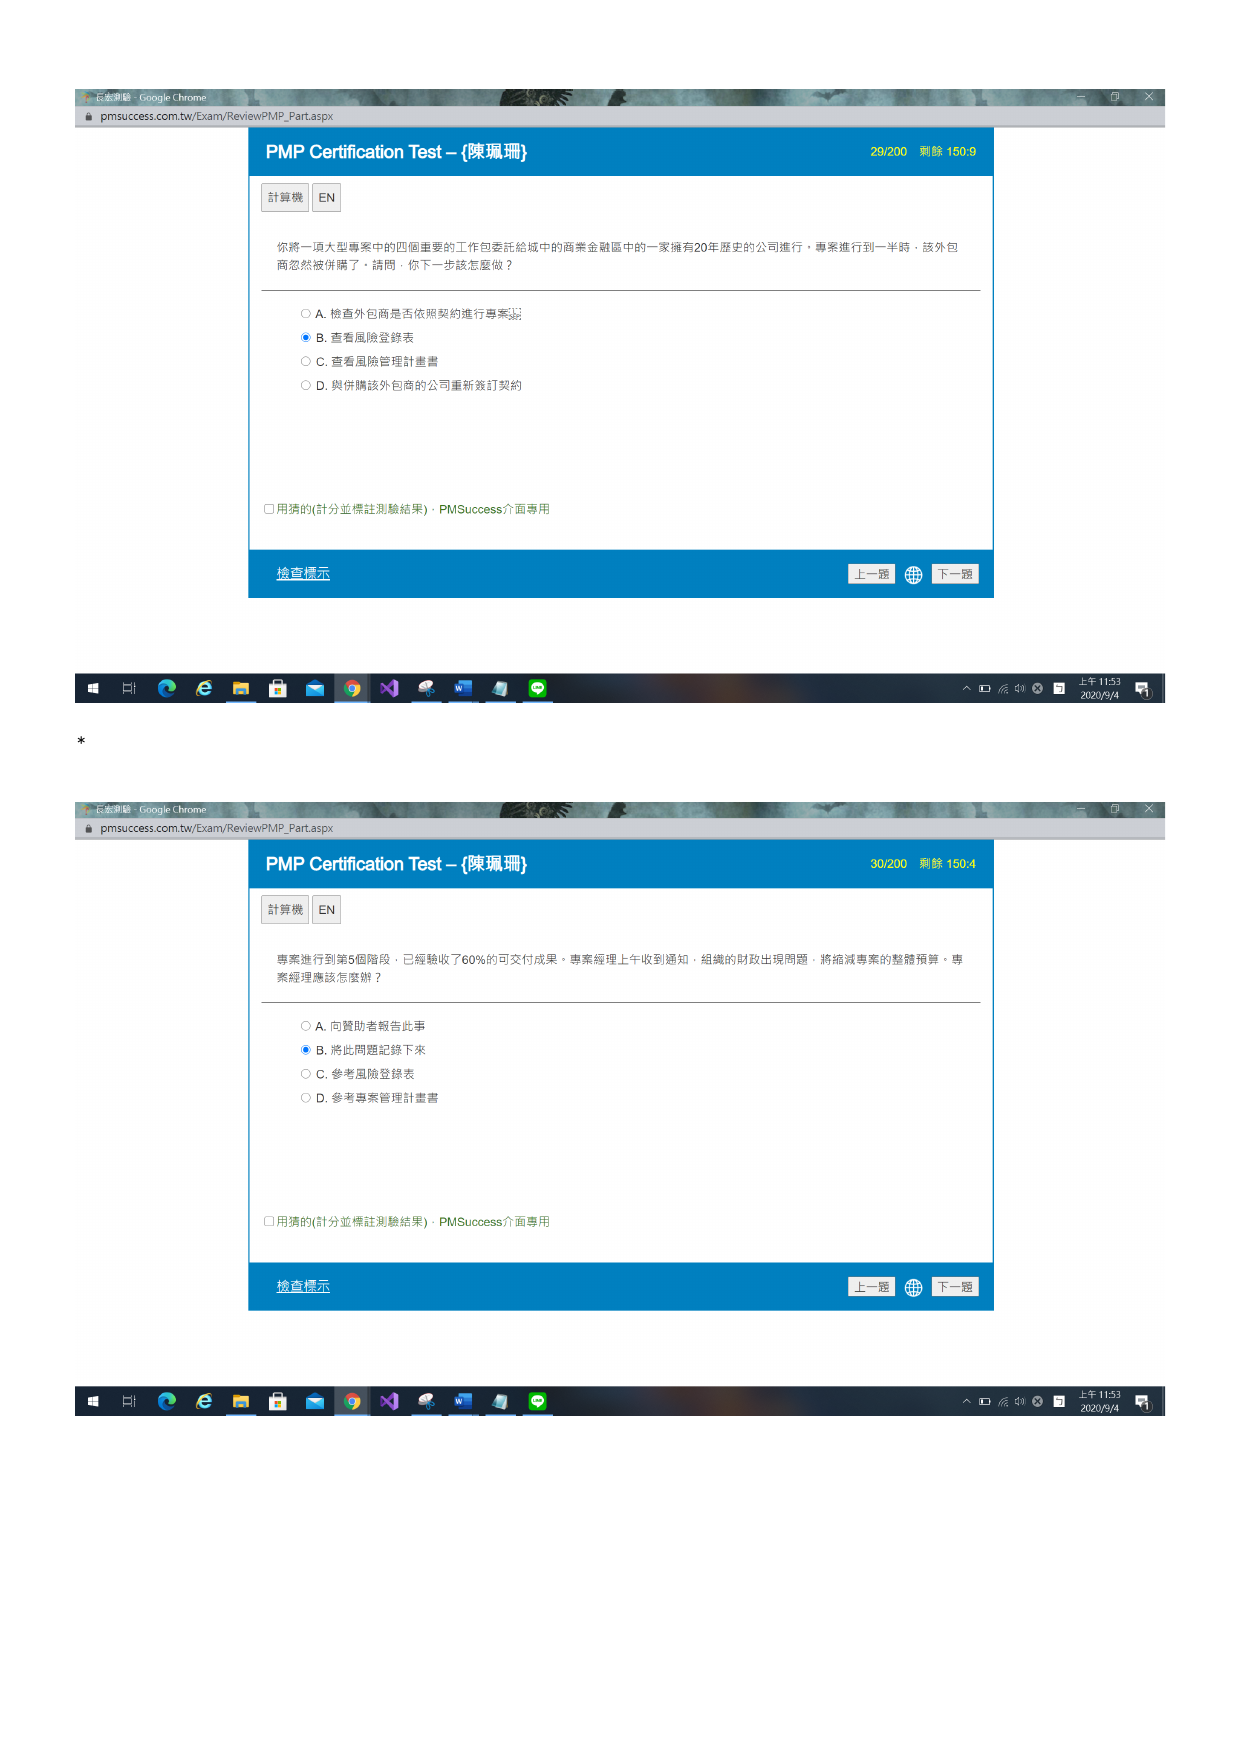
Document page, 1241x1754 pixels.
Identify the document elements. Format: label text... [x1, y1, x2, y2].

picture [75, 89, 1166, 703]
text * [75, 727, 1165, 764]
picture [75, 802, 1166, 1416]
